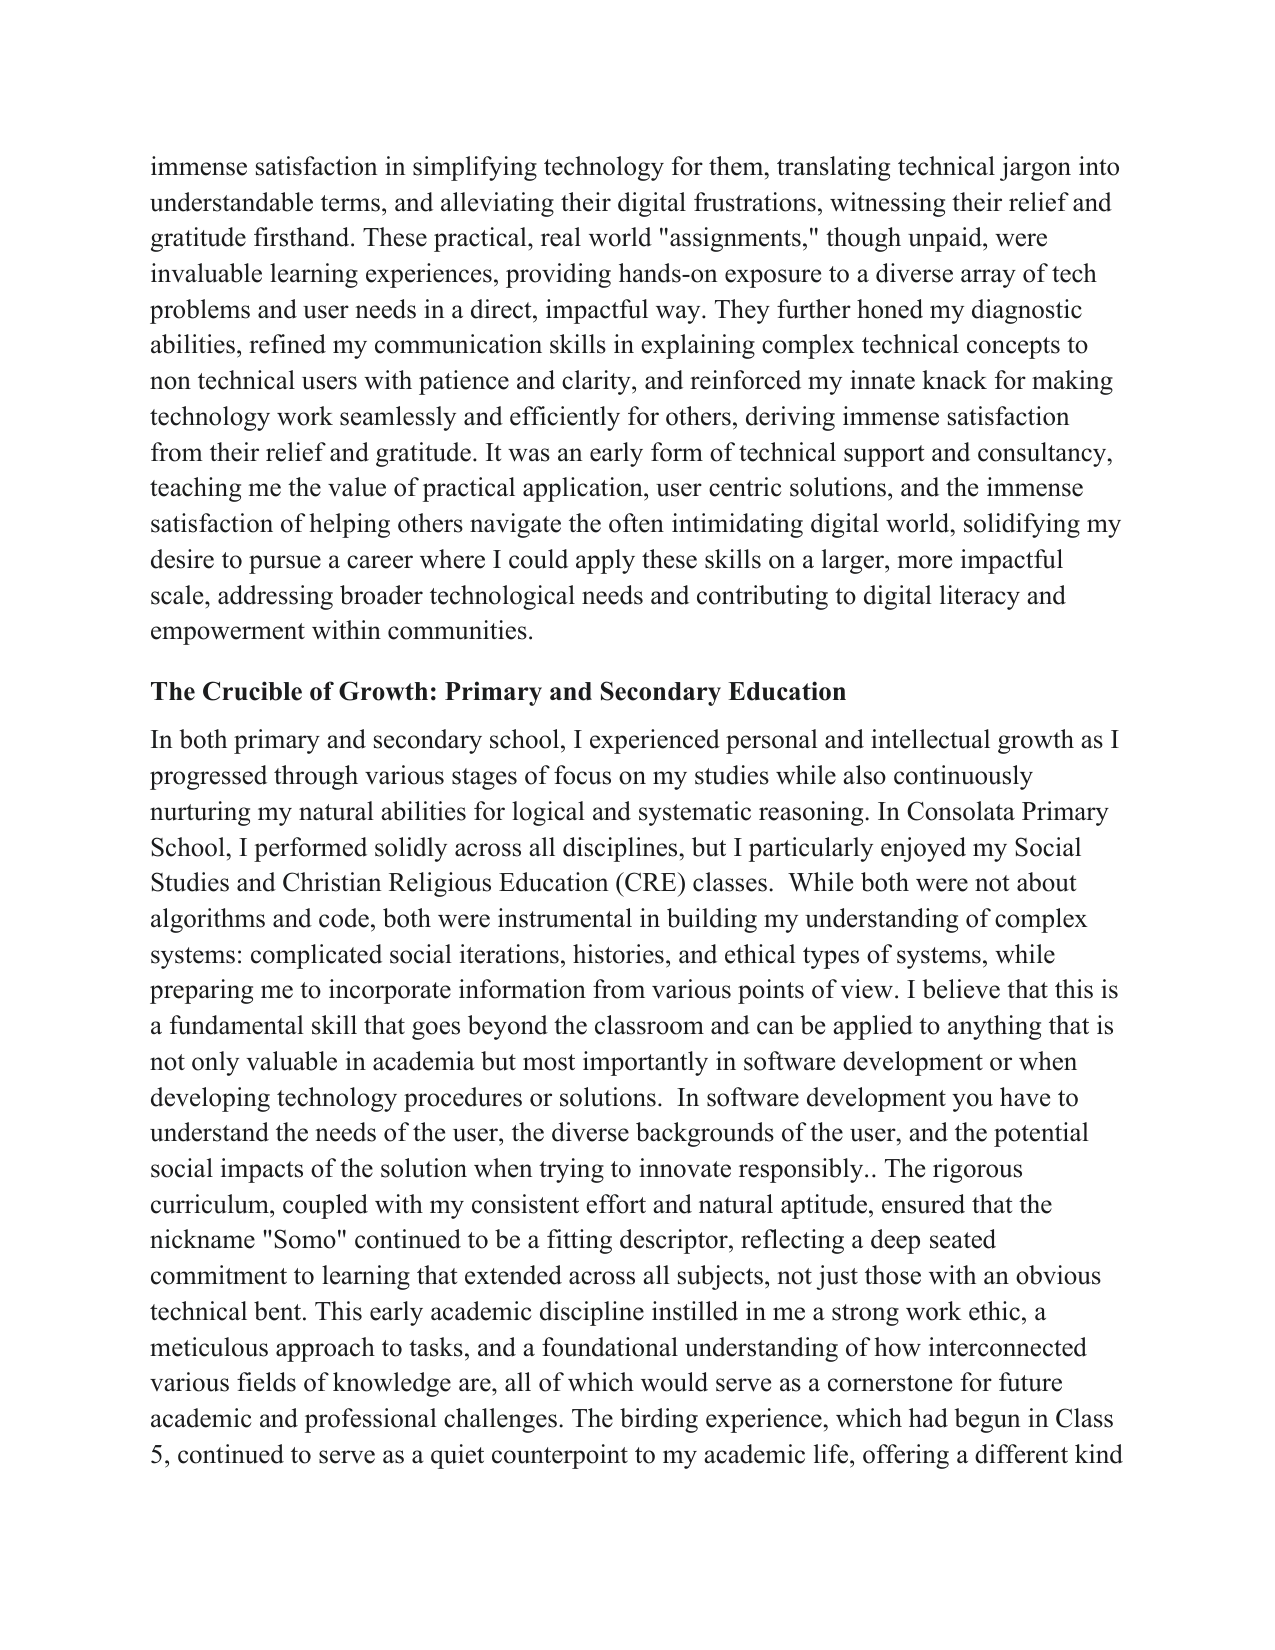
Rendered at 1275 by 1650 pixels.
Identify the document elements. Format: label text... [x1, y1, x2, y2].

subtitle The Crucible of Growth: Primary and Secondary Education [150, 675, 1125, 706]
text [150, 150, 1125, 646]
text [150, 723, 1125, 1469]
